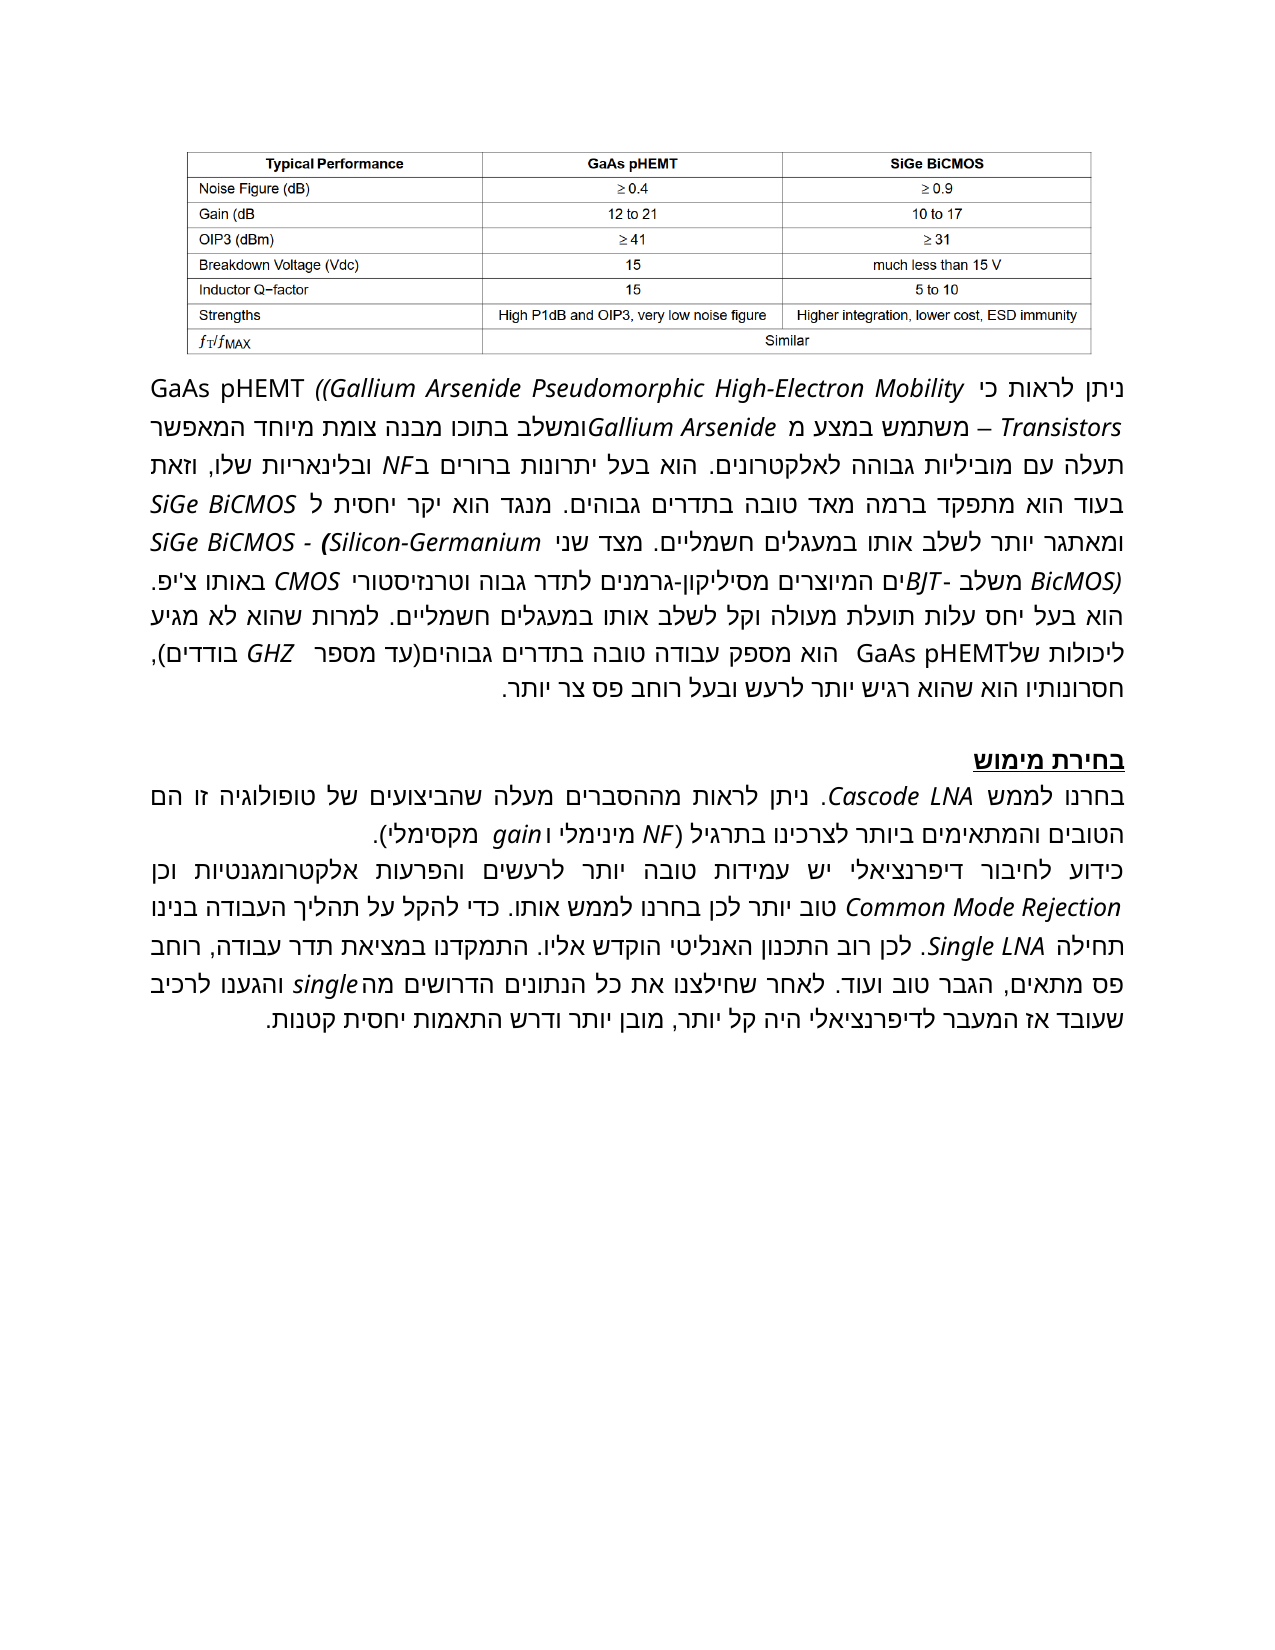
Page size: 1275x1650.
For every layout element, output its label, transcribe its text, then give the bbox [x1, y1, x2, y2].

text בחרנו לממש Cascode LNA. ניתן לראות מההסברים מעלה שהביצועים של טופולוגיה זו הם הטובים והמתאימים ביותר לצרכינו בתרגיל (NF מינימלי וgain מקסימלי). [150, 779, 1125, 851]
text כידוע לחיבור דיפרנציאלי יש עמידות טובה יותר לרעשים והפרעות אלקטרומגנטיות וכן Common Mode Rejection טוב יותר לכן בחרנו לממש אותו. כדי להקל על תהליך העבודה בנינו תחילה Single LNA. לכן רוב התכנון האנליטי הוקדש אליו. התמקדנו במציאת תדר עבודה, רוחב פס מתאים, הגבר טוב ועוד. לאחר שחילצנו את כל הנתונים הדרושים מהsingle והגענו לרכיב שעובד אז המעבר לדיפרנציאלי היה קל יותר, מובן יותר ודרש התאמות יחסית קטנות. [150, 856, 1125, 1034]
text ניתן לראות כי GaAs pHEMT ((Gallium Arsenide Pseudomorphic High-Electron Mobility Transistors – משתמש במצע מ Gallium Arsenideומשלב בתוכו מבנה צומת מיוחד המאפשר תעלה עם מוביליות גבוהה לאלקטרונים. הוא בעל יתרונות ברורים בNF ובלינאריות שלו, וזאת בעוד הוא מתפקד ברמה מאד טובה בתדרים גבוהים. מנגד הוא יקר יחסית ל SiGe BiCMOS ומאתגר יותר לשלב אותו במעגלים חשמליים. מצד שני SiGe BiCMOS - (Silicon-Germanium BicMOS) משלב -BJTים המיוצרים מסיליקון-גרמנים לתדר גבוה וטרנזיסטורי CMOS באותו צ'יפ. הוא בעל יחס עלות תועלת מעולה וקל לשלב אותו במעגלים חשמליים. למרות שהוא לא מגיע ליכולות שלGaAs pHEMT הוא מספק עבודה טובה בתדרים גבוהים(עד מספר GHZ בודדים), חסרונותיו הוא שהוא רגיש יותר לרעש ובעל רוחב פס צר יותר. [150, 367, 1125, 702]
picture [150, 150, 1125, 367]
text בחירת מימוש [150, 746, 1125, 774]
